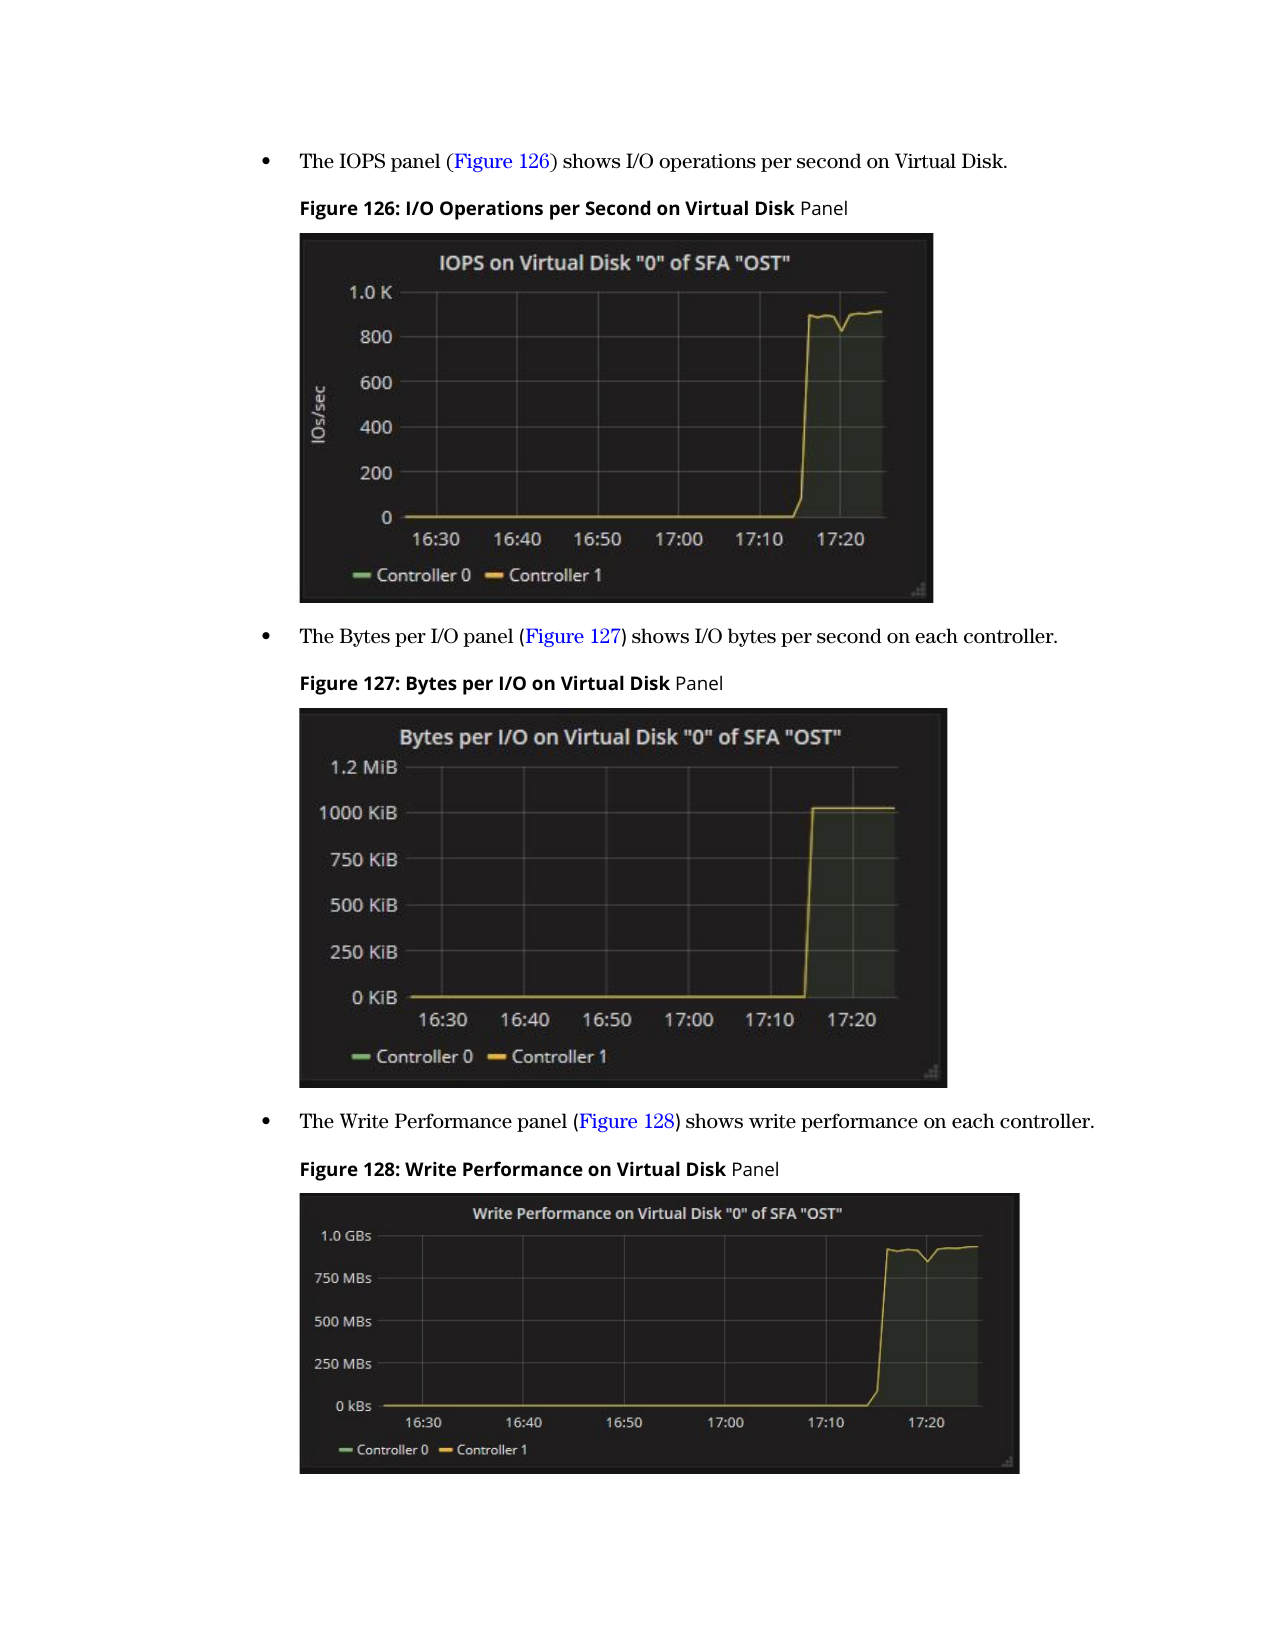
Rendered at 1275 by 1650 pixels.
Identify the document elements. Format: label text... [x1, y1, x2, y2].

list The Bytes per I/O panel (Figure 127) shows I/O bytes per second on each controller. [262, 623, 1125, 650]
picture [299, 233, 934, 603]
list The Write Performance panel (Figure 128) shows write performance on each controller. [262, 1108, 1125, 1135]
list The IOPS panel (Figure 126) shows I/O operations per second on Virtual Disk. [262, 150, 1125, 175]
text Figure 126: I/O Operations per Second on Virtual Disk Panel [299, 196, 1125, 221]
text Figure 128: Write Performance on Virtual Disk Panel [299, 1156, 1125, 1181]
picture [299, 1193, 1020, 1474]
picture [299, 708, 948, 1088]
text Figure 127: Bytes per I/O on Virtual Disk Panel [299, 671, 1125, 696]
